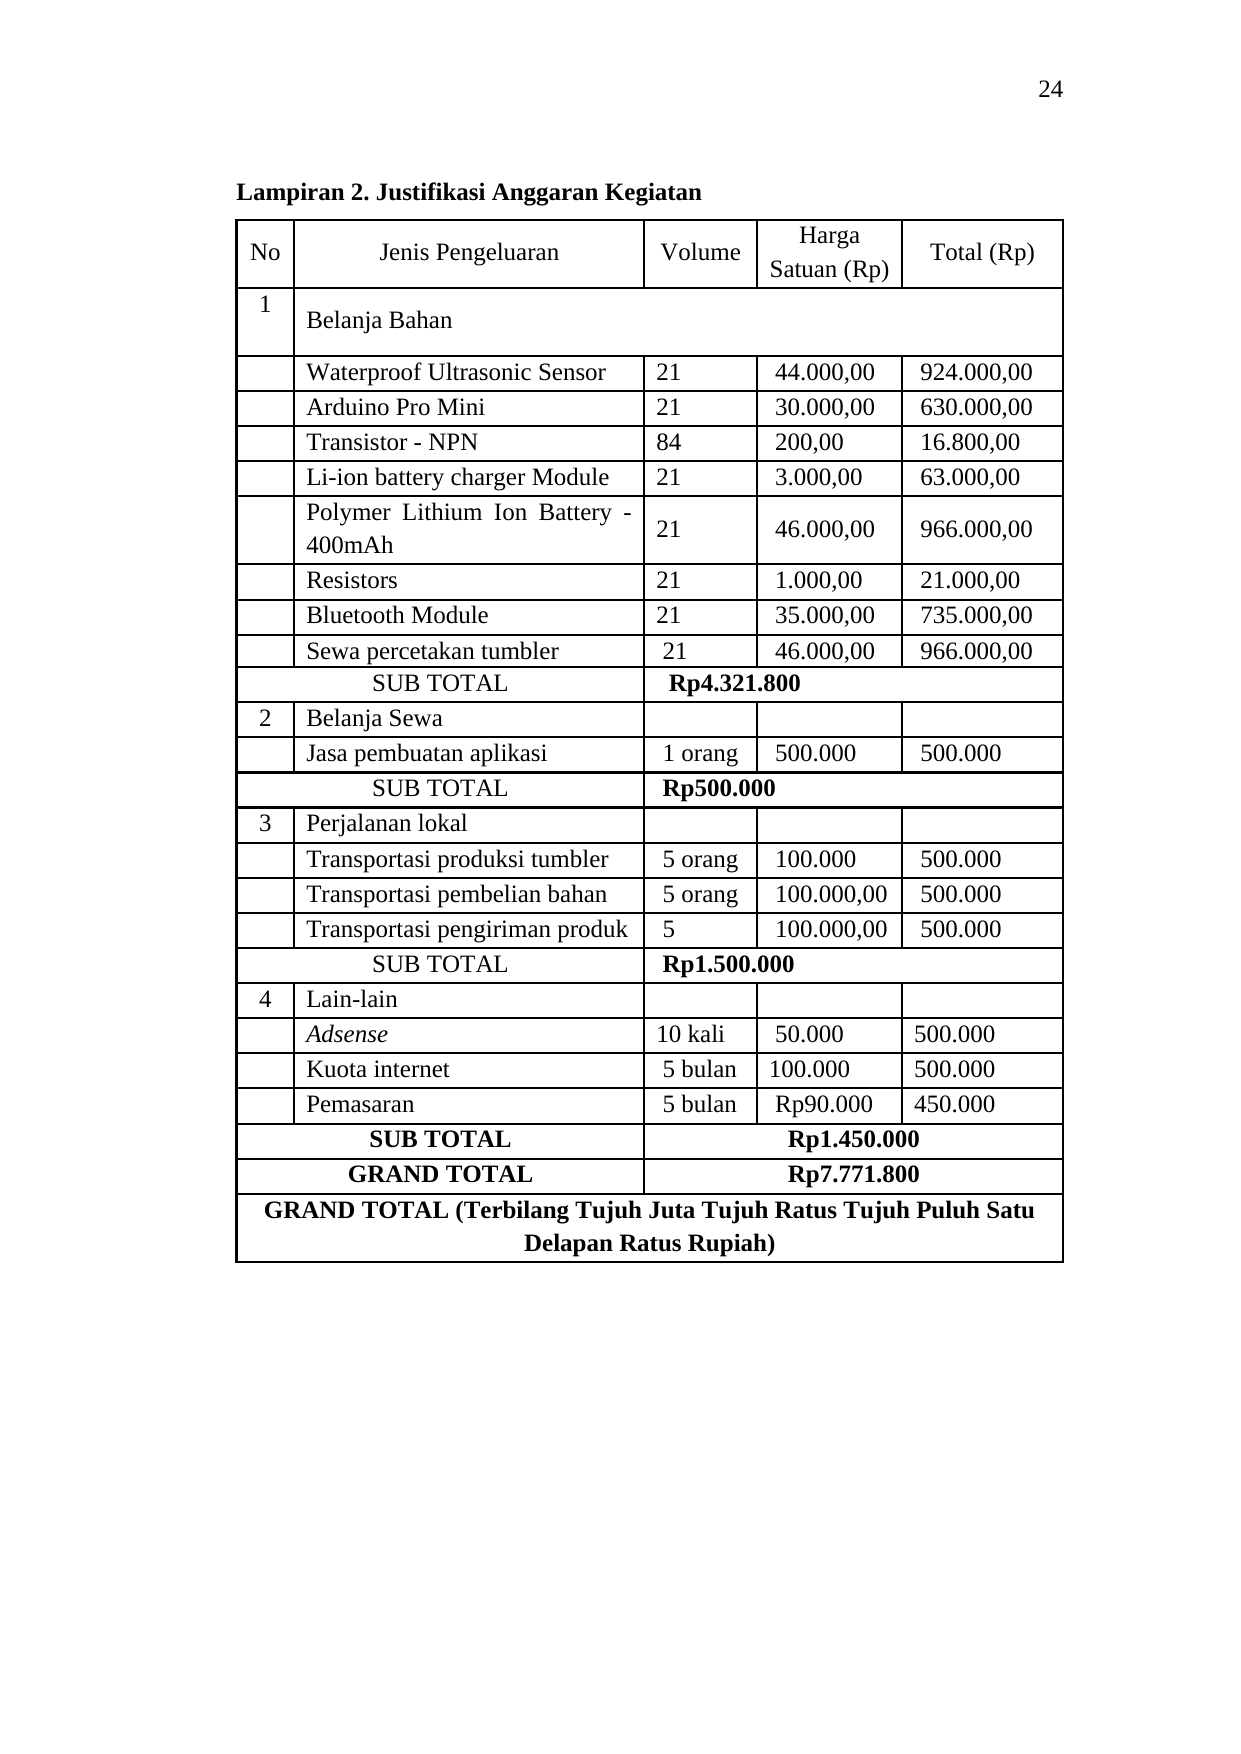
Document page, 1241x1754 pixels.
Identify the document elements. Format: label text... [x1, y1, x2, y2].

table_cell Transistor - NPN [295, 427, 643, 460]
table_cell Waterproof Ultrasonic Sensor [295, 357, 643, 390]
table_cell Pemasaran [295, 1089, 643, 1122]
table_cell Adsense [295, 1019, 643, 1052]
table_cell 21 [645, 357, 756, 390]
table_cell [238, 1089, 293, 1122]
subtitle Lampiran 2. Justifikasi Anggaran Kegiatan [236, 177, 1063, 206]
table_cell 5 orang [645, 879, 756, 912]
table_cell [758, 809, 901, 842]
table_cell 5 bulan [645, 1089, 756, 1122]
table_cell [238, 844, 293, 877]
table_cell 5 bulan [645, 1054, 756, 1087]
table_cell 100.000 [758, 1054, 901, 1087]
table_cell 1 [238, 289, 293, 355]
table_cell SUB TOTAL [238, 949, 643, 982]
table_cell Li-ion battery charger Module [295, 462, 643, 495]
table_header Harga Satuan (Rp) [758, 221, 901, 287]
table_cell [238, 497, 293, 563]
table_cell 500.000 [903, 1054, 1062, 1087]
table_cell [238, 427, 293, 460]
table_cell Rp1.450.000 [645, 1125, 1062, 1157]
table_cell 46.000,00 [758, 497, 901, 563]
table_cell [238, 357, 293, 390]
table_cell [238, 565, 293, 598]
table_cell Kuota internet [295, 1054, 643, 1087]
table_cell Perjalanan lokal [295, 809, 643, 842]
table_cell SUB TOTAL [238, 1125, 643, 1157]
table_cell [758, 703, 901, 736]
table_cell Transportasi pembelian bahan [295, 879, 643, 912]
table_cell [758, 984, 901, 1017]
table_cell 200,00 [758, 427, 901, 460]
table_cell Sewa percetakan tumbler [295, 636, 643, 666]
table_cell Rp7.771.800 [645, 1160, 1062, 1193]
table_cell 1 orang [645, 738, 756, 771]
table_cell [903, 984, 1062, 1017]
table_cell 16.800,00 [903, 427, 1062, 460]
table_cell 2 [238, 703, 293, 736]
table_cell 500.000 [903, 879, 1062, 912]
table_cell 735.000,00 [903, 601, 1062, 633]
table_cell 100.000 [758, 844, 901, 877]
table_cell [238, 738, 293, 771]
table_cell GRAND TOTAL [238, 1160, 643, 1193]
table_cell [645, 703, 756, 736]
table_cell Belanja Sewa [295, 703, 643, 736]
table_cell 100.000,00 [758, 879, 901, 912]
table_cell 500.000 [758, 738, 901, 771]
table_header Jenis Pengeluaran [295, 221, 643, 287]
table_cell 46.000,00 [758, 636, 901, 666]
table_cell 30.000,00 [758, 392, 901, 425]
table_cell [238, 1054, 293, 1087]
table_cell Lain-lain [295, 984, 643, 1017]
table_cell [238, 1019, 293, 1052]
table_cell Resistors [295, 565, 643, 598]
table_cell 44.000,00 [758, 357, 901, 390]
table_cell [238, 601, 293, 633]
table_cell Belanja Bahan [295, 289, 1062, 355]
table_cell 500.000 [903, 738, 1062, 771]
table_cell 21 [645, 392, 756, 425]
table_cell 1.000,00 [758, 565, 901, 598]
table_cell 63.000,00 [903, 462, 1062, 495]
table_cell Transportasi pengiriman produk [295, 914, 643, 947]
table_cell [238, 462, 293, 495]
table_cell [238, 879, 293, 912]
table_cell Rp1.500.000 [645, 949, 1062, 982]
table_cell Rp500.000 [645, 774, 1062, 806]
table_cell [238, 392, 293, 425]
table_cell GRAND TOTAL (Terbilang Tujuh Juta Tujuh Ratus Tujuh Puluh Satu Delapan Ratus Rupiah) [238, 1195, 1062, 1261]
table_cell 966.000,00 [903, 636, 1062, 666]
table_cell 84 [645, 427, 756, 460]
table_cell 500.000 [903, 914, 1062, 947]
table_cell 21 [645, 497, 756, 563]
table_cell Rp4.321.800 [645, 668, 1062, 701]
table_cell 21.000,00 [903, 565, 1062, 598]
table_cell 100.000,00 [758, 914, 901, 947]
table_cell 5 orang [645, 844, 756, 877]
table_cell [645, 984, 756, 1017]
table_cell 924.000,00 [903, 357, 1062, 390]
table_cell 5 [645, 914, 756, 947]
table_cell 21 [645, 636, 756, 666]
table_header No [238, 221, 293, 287]
table_cell SUB TOTAL [238, 668, 643, 701]
table_cell [238, 914, 293, 947]
table_cell 500.000 [903, 1019, 1062, 1052]
table_cell 50.000 [758, 1019, 901, 1052]
table_cell Arduino Pro Mini [295, 392, 643, 425]
table_header Total (Rp) [903, 221, 1062, 287]
table_cell 21 [645, 601, 756, 633]
table_cell [238, 636, 293, 666]
table_cell Transportasi produksi tumbler [295, 844, 643, 877]
table_cell [645, 809, 756, 842]
table_cell 21 [645, 565, 756, 598]
table_cell Bluetooth Module [295, 601, 643, 633]
table_cell 3.000,00 [758, 462, 901, 495]
table_cell 500.000 [903, 844, 1062, 877]
table_cell 35.000,00 [758, 601, 901, 633]
table_cell 3 [238, 809, 293, 842]
table_cell Polymer Lithium Ion Battery - 400mAh [295, 497, 643, 563]
table_cell SUB TOTAL [238, 774, 643, 806]
table_cell 4 [238, 984, 293, 1017]
table_cell [903, 703, 1062, 736]
table_cell [903, 809, 1062, 842]
table_header Volume [645, 221, 756, 287]
table_cell 630.000,00 [903, 392, 1062, 425]
table_cell 21 [645, 462, 756, 495]
table_cell 966.000,00 [903, 497, 1062, 563]
table_cell Jasa pembuatan aplikasi [295, 738, 643, 771]
table_cell 10 kali [645, 1019, 756, 1052]
table_cell Rp90.000 [758, 1089, 901, 1122]
table_cell 450.000 [903, 1089, 1062, 1122]
